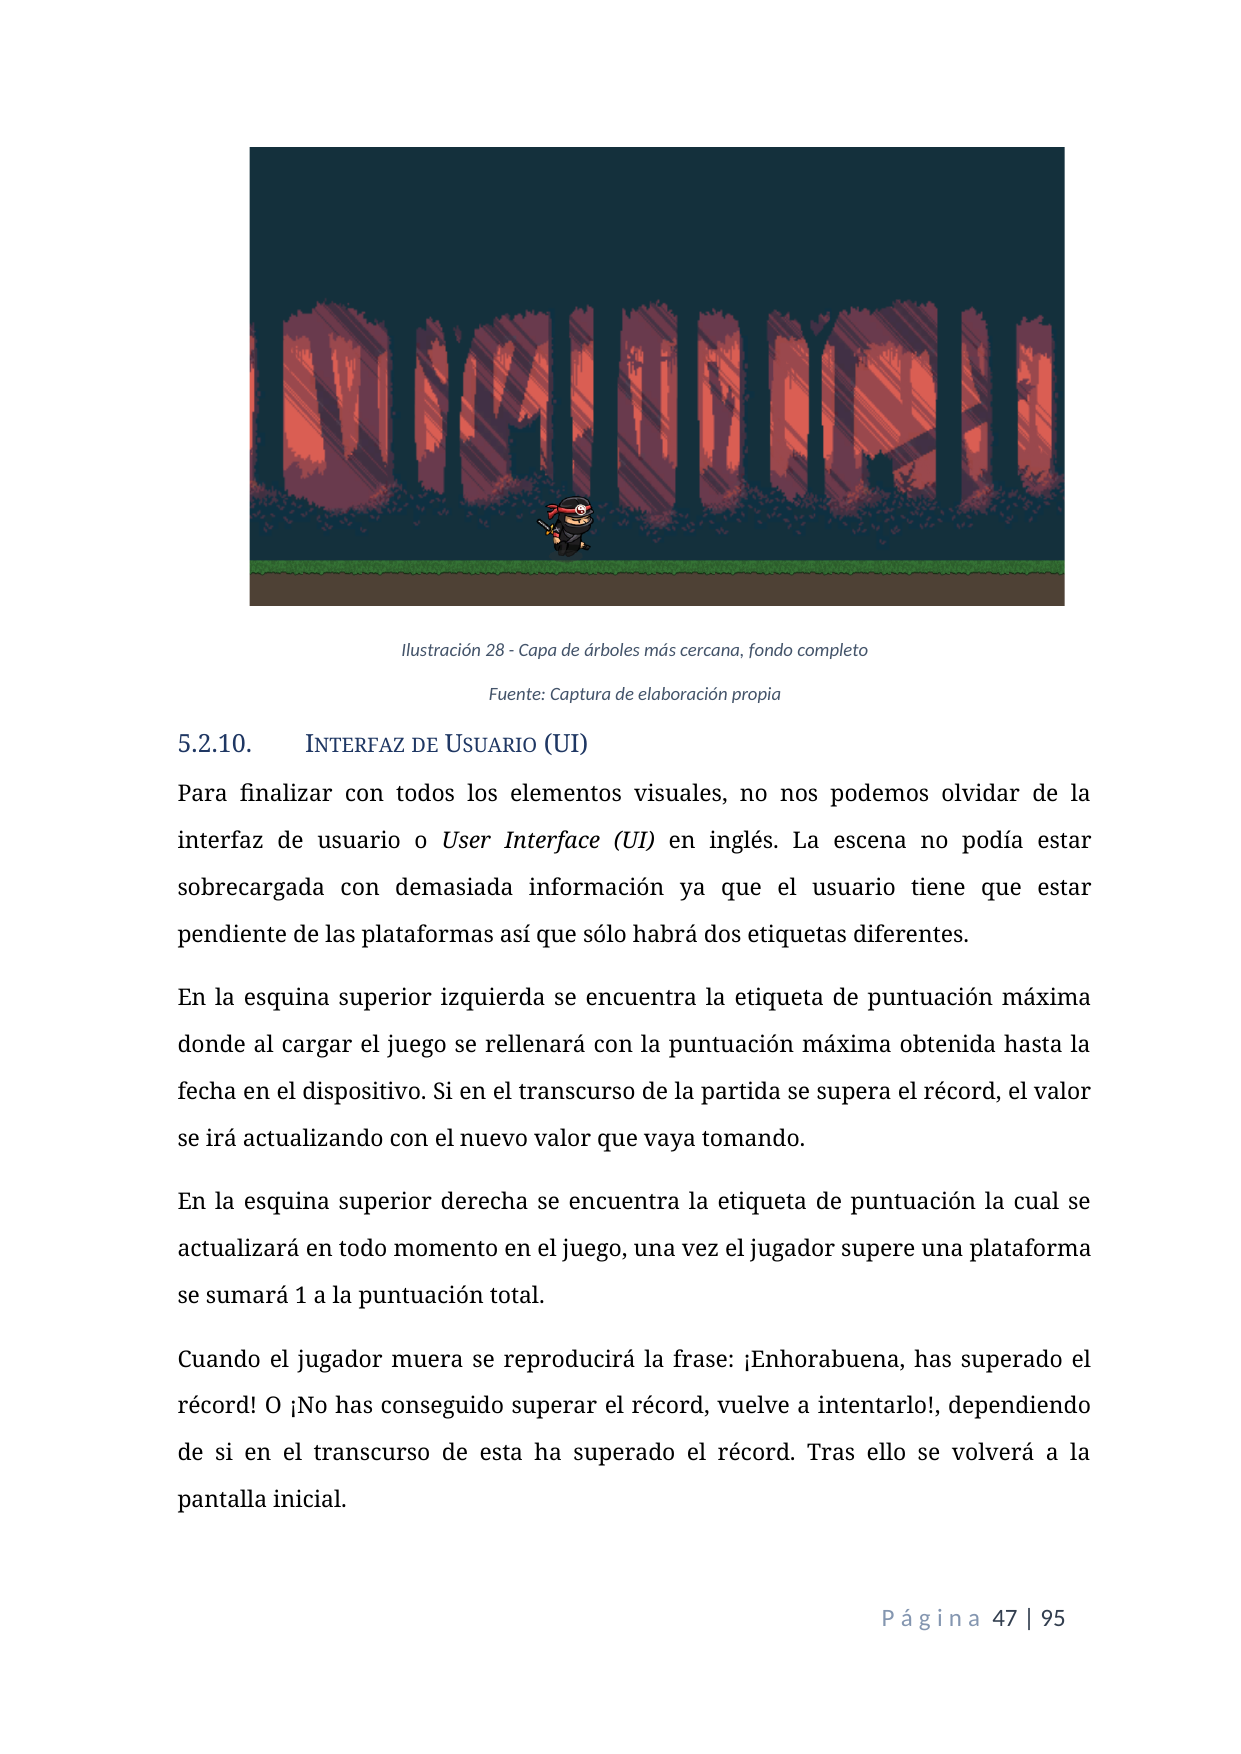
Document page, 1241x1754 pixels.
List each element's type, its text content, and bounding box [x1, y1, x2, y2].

text Para finalizar con todos los elementos visuales, no nos podemos olvidar de la interfaz de usuario o User Interface (UI) en inglés. La escena no podía estar sobrecargada con demasiada información ya que el usuario tiene que estar pendiente de las plataformas así que sólo habrá dos etiquetas diferentes. [177, 777, 1092, 949]
picture [249, 147, 1065, 606]
text En la esquina superior izquierda se encuentra la etiqueta de puntuación máxima donde al cargar el juego se rellenará con la puntuación máxima obtenida hasta la fecha en el dispositivo. Si en el transcurso de la partida se supera el récord, el valor se irá actualizando con el nuevo valor que vaya tomando. [177, 981, 1092, 1153]
text En la esquina superior derecha se encuentra la etiqueta de puntuación la cual se actualizará en todo momento en el juego, una vez el jugador supere una plataforma se sumará 1 a la puntuación total. [177, 1185, 1092, 1310]
text Cuando el jugador muera se reproducirá la frase: ¡Enhorabuena, has superado el récord! O ¡No has conseguido superar el récord, vuelve a intentarlo!, dependiendo de si en el transcurso de esta ha superado el récord. Tras ello se volverá a la pantalla inicial. [177, 1342, 1092, 1514]
list Interfaz de Usuario (UI) [177, 726, 1092, 760]
text Fuente: Captura de elaboración propia [177, 682, 1092, 705]
